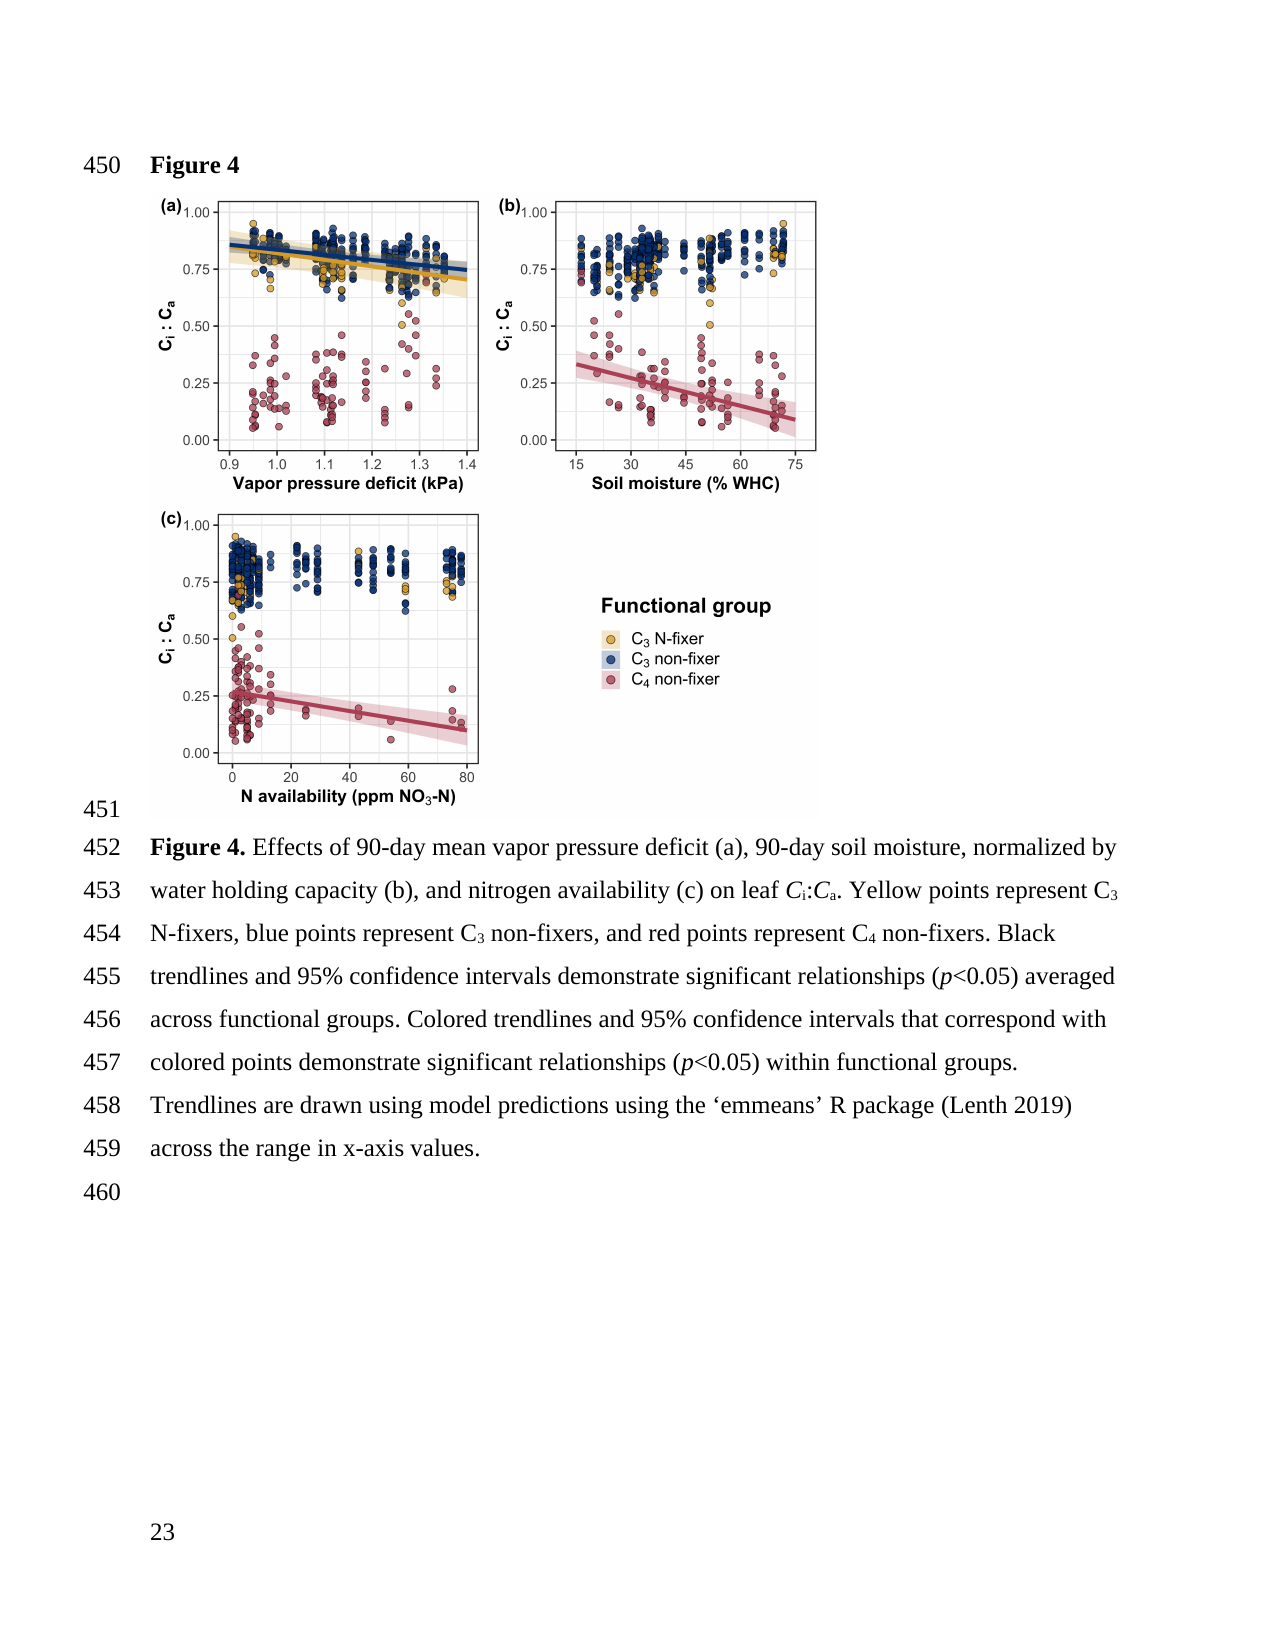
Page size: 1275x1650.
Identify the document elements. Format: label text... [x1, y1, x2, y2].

text Figure 4 [150, 150, 1125, 179]
text Figure 4. Effects of 90-day mean vapor pressure deficit (a), 90-day soil moisture, normalized by water holding capacity (b), and nitrogen availability (c) on leaf Ci:Ca. Yellow points represent C3 N-fixers, blue points represent C3 non-fixers, and red points represent C4 non-fixers. Black trendlines and 95% confidence intervals demonstrate significant relationships (p<0.05) averaged across functional groups. Colored trendlines and 95% confidence intervals that correspond with colored points demonstrate significant relationships (p<0.05) within functional groups. Trendlines are drawn using model predictions using the ‘emmeans’ R package (Lenth 2019) across the range in x-axis values. [150, 832, 1125, 1162]
picture [150, 193, 821, 818]
